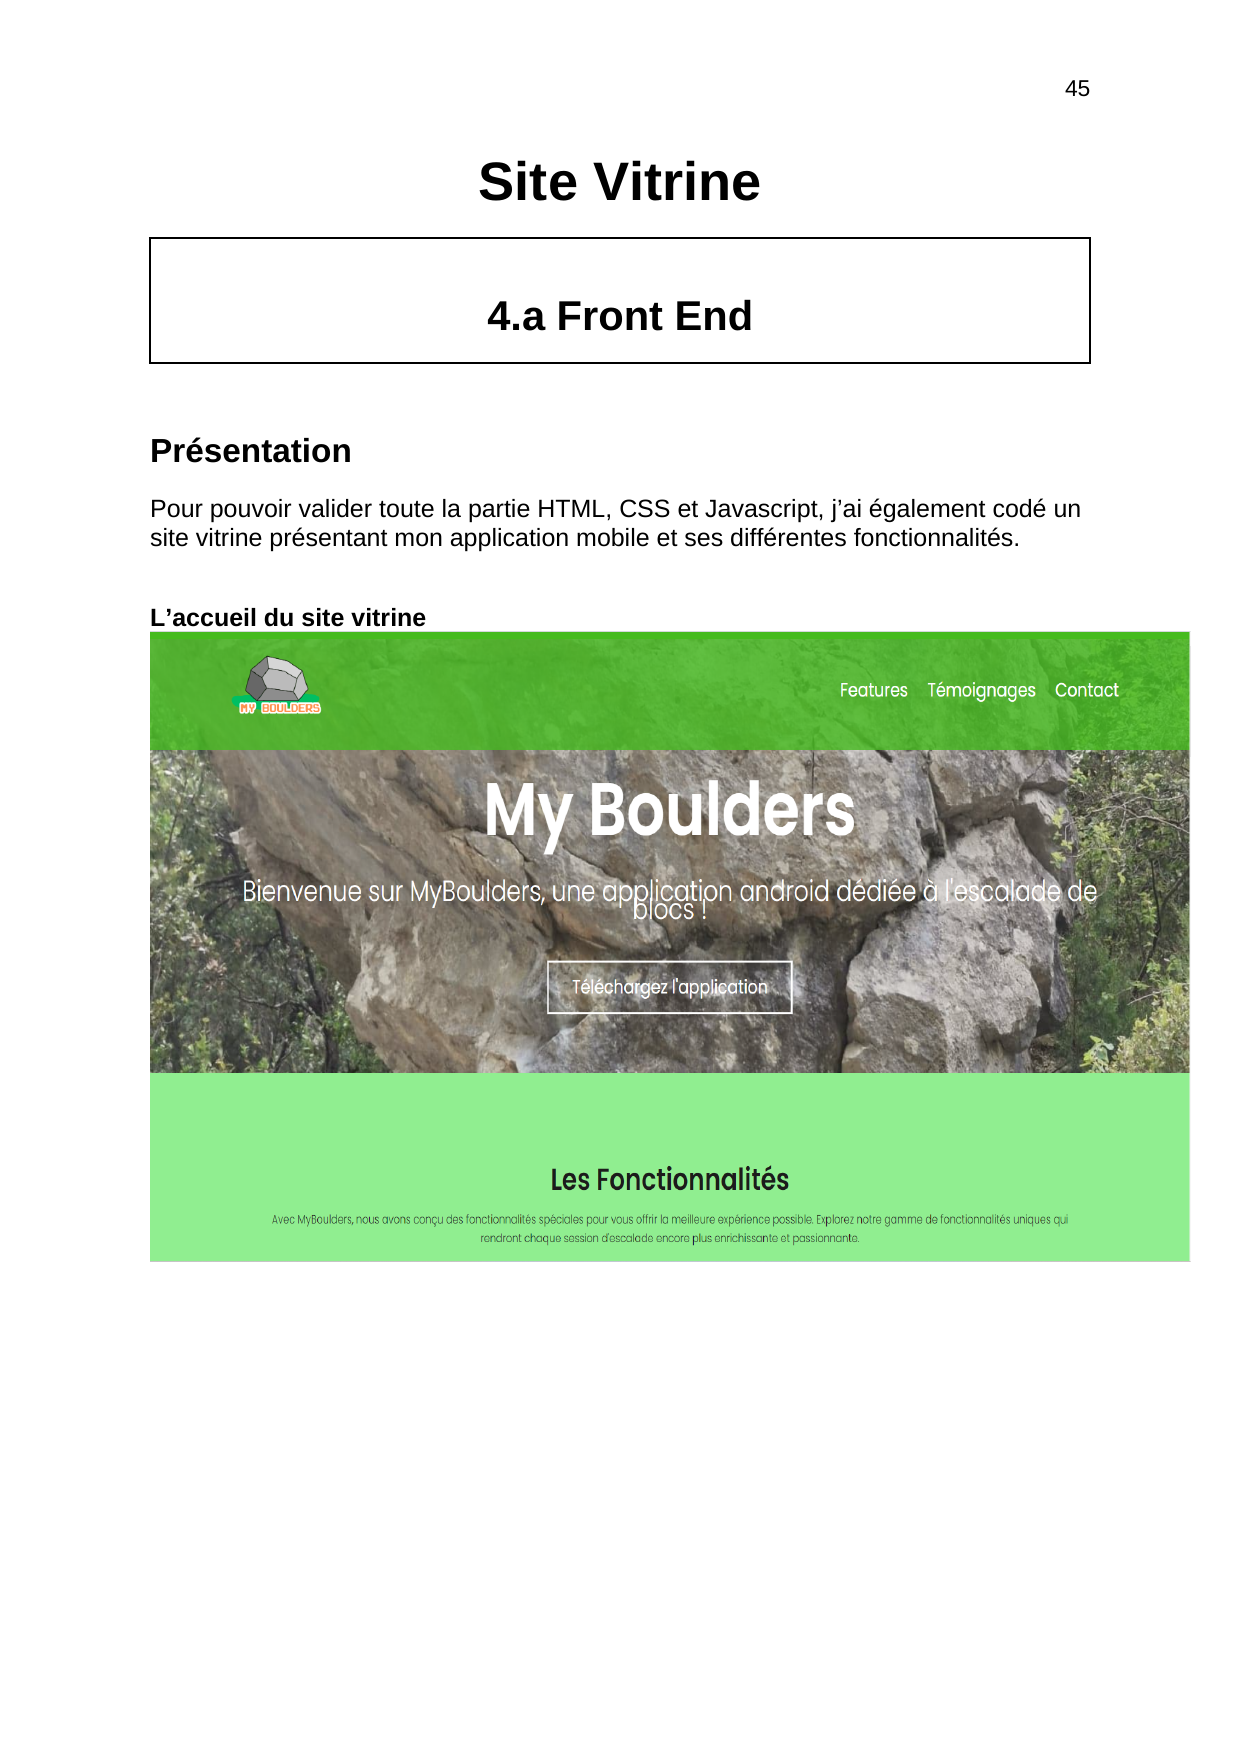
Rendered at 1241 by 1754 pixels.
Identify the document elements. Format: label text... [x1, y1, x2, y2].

title Site Vitrine [150, 150, 1090, 212]
picture [150, 631, 1191, 1262]
subtitle Présentation [150, 431, 1090, 469]
text Pour pouvoir valider toute la partie HTML, CSS et Javascript, j’ai également codé un site vitrine présentant mon application mobile et ses différentes fonctionnalités. [150, 494, 1090, 578]
table_header 4.a Front End [151, 239, 1089, 362]
text L’accueil du site vitrine [150, 603, 1090, 631]
